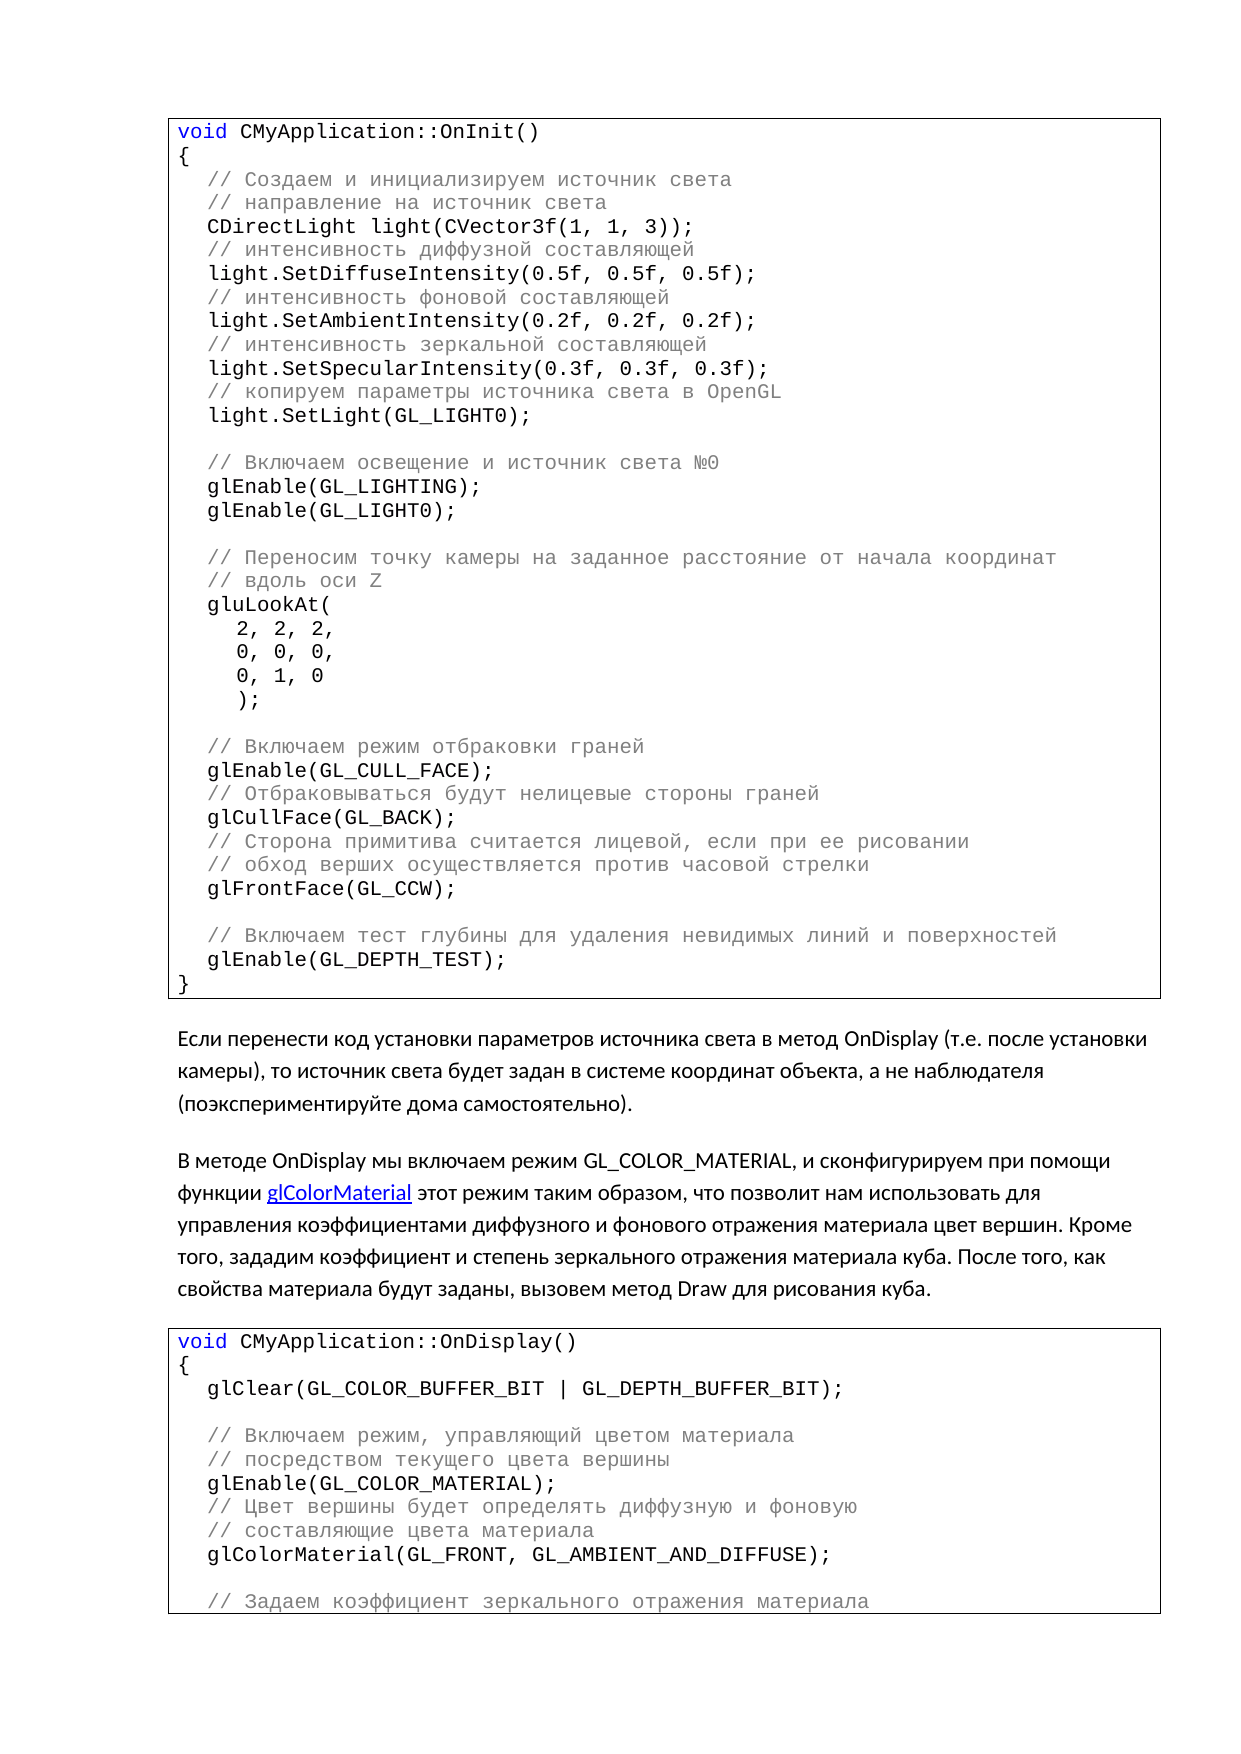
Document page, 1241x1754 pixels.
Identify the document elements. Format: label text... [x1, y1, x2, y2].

text void CMyApplication::OnInit() [169, 119, 1160, 145]
text // Задаем коэффициент зеркального отражения материала [177, 1591, 1152, 1613]
text // Цвет вершины будет определять диффузную и фоновую [177, 1496, 1152, 1520]
text glColorMaterial(GL_FRONT, GL_AMBIENT_AND_DIFFUSE); [177, 1543, 1152, 1567]
text // Переносим точку камеры на заданное расстояние от начала координат [177, 547, 1152, 571]
text glCullFace(GL_BACK); [177, 807, 1152, 831]
text { [177, 1354, 1152, 1378]
text void CMyApplication::OnDisplay() [169, 1329, 1160, 1354]
text gluLookAt( [177, 594, 1152, 618]
text light.SetSpecularIntensity(0.3f, 0.3f, 0.3f); [177, 358, 1152, 381]
text } [169, 969, 1160, 998]
text // интенсивность диффузной составляющей [177, 239, 1152, 263]
text light.SetLight(GL_LIGHT0); [177, 405, 1152, 429]
text // интенсивность фоновой составляющей [177, 287, 1152, 310]
text // Создаем и инициализируем источник света [177, 168, 1152, 192]
text light.SetAmbientIntensity(0.2f, 0.2f, 0.2f); [177, 310, 1152, 334]
text { [177, 145, 1152, 168]
text light.SetDiffuseIntensity(0.5f, 0.5f, 0.5f); [177, 263, 1152, 287]
text glFrontFace(GL_CCW); [177, 878, 1152, 902]
text 2, 2, 2, [177, 618, 1152, 641]
text // Включаем режим, управляющий цветом материала [177, 1425, 1152, 1449]
text Если перенести код установки параметров источника света в метод OnDisplay (т.е. после установки камеры), то источник света будет задан в системе координат объекта, а не наблюдателя (поэкспериментируйте дома самостоятельно). [177, 1024, 1152, 1117]
text // составляющие цвета материала [177, 1520, 1152, 1543]
text // Включаем режим отбраковки граней [177, 736, 1152, 760]
text // обход верших осуществляется против часовой стрелки [177, 854, 1152, 878]
text glEnable(GL_DEPTH_TEST); [177, 949, 1152, 969]
text 0, 0, 0, [177, 641, 1152, 665]
text glEnable(GL_COLOR_MATERIAL); [177, 1473, 1152, 1496]
text glEnable(GL_LIGHTING); [177, 476, 1152, 499]
text CDirectLight light(CVector3f(1, 1, 3)); [177, 216, 1152, 239]
text // интенсивность зеркальной составляющей [177, 334, 1152, 358]
text // посредством текущего цвета вершины [177, 1449, 1152, 1473]
text // Сторона примитива считается лицевой, если при ее рисовании [177, 831, 1152, 854]
text // Отбраковываться будут нелицевые стороны граней [177, 783, 1152, 807]
text В методе OnDisplay мы включаем режим GL_COLOR_MATERIAL, и сконфигурируем при помощи функции glColorMaterial этот режим таким образом, что позволит нам использовать для управления коэффициентами диффузного и фонового отражения материала цвет вершин. Кроме того, зададим коэффициент и степень зеркального отражения материала куба. После того, как свойства материала будут заданы, вызовем метод Draw для рисования куба. [177, 1146, 1152, 1303]
text glEnable(GL_CULL_FACE); [177, 760, 1152, 783]
text glClear(GL_COLOR_BUFFER_BIT | GL_DEPTH_BUFFER_BIT); [177, 1378, 1152, 1402]
text glEnable(GL_LIGHT0); [177, 499, 1152, 523]
text 0, 1, 0 [177, 665, 1152, 689]
text // Включаем освещение и источник света №0 [177, 452, 1152, 476]
text // направление на источник света [177, 192, 1152, 216]
text // вдоль оси Z [177, 571, 1152, 594]
text ); [177, 689, 1152, 712]
text // копируем параметры источника света в OpenGL [177, 381, 1152, 405]
text // Включаем тест глубины для удаления невидимых линий и поверхностей [177, 925, 1152, 949]
